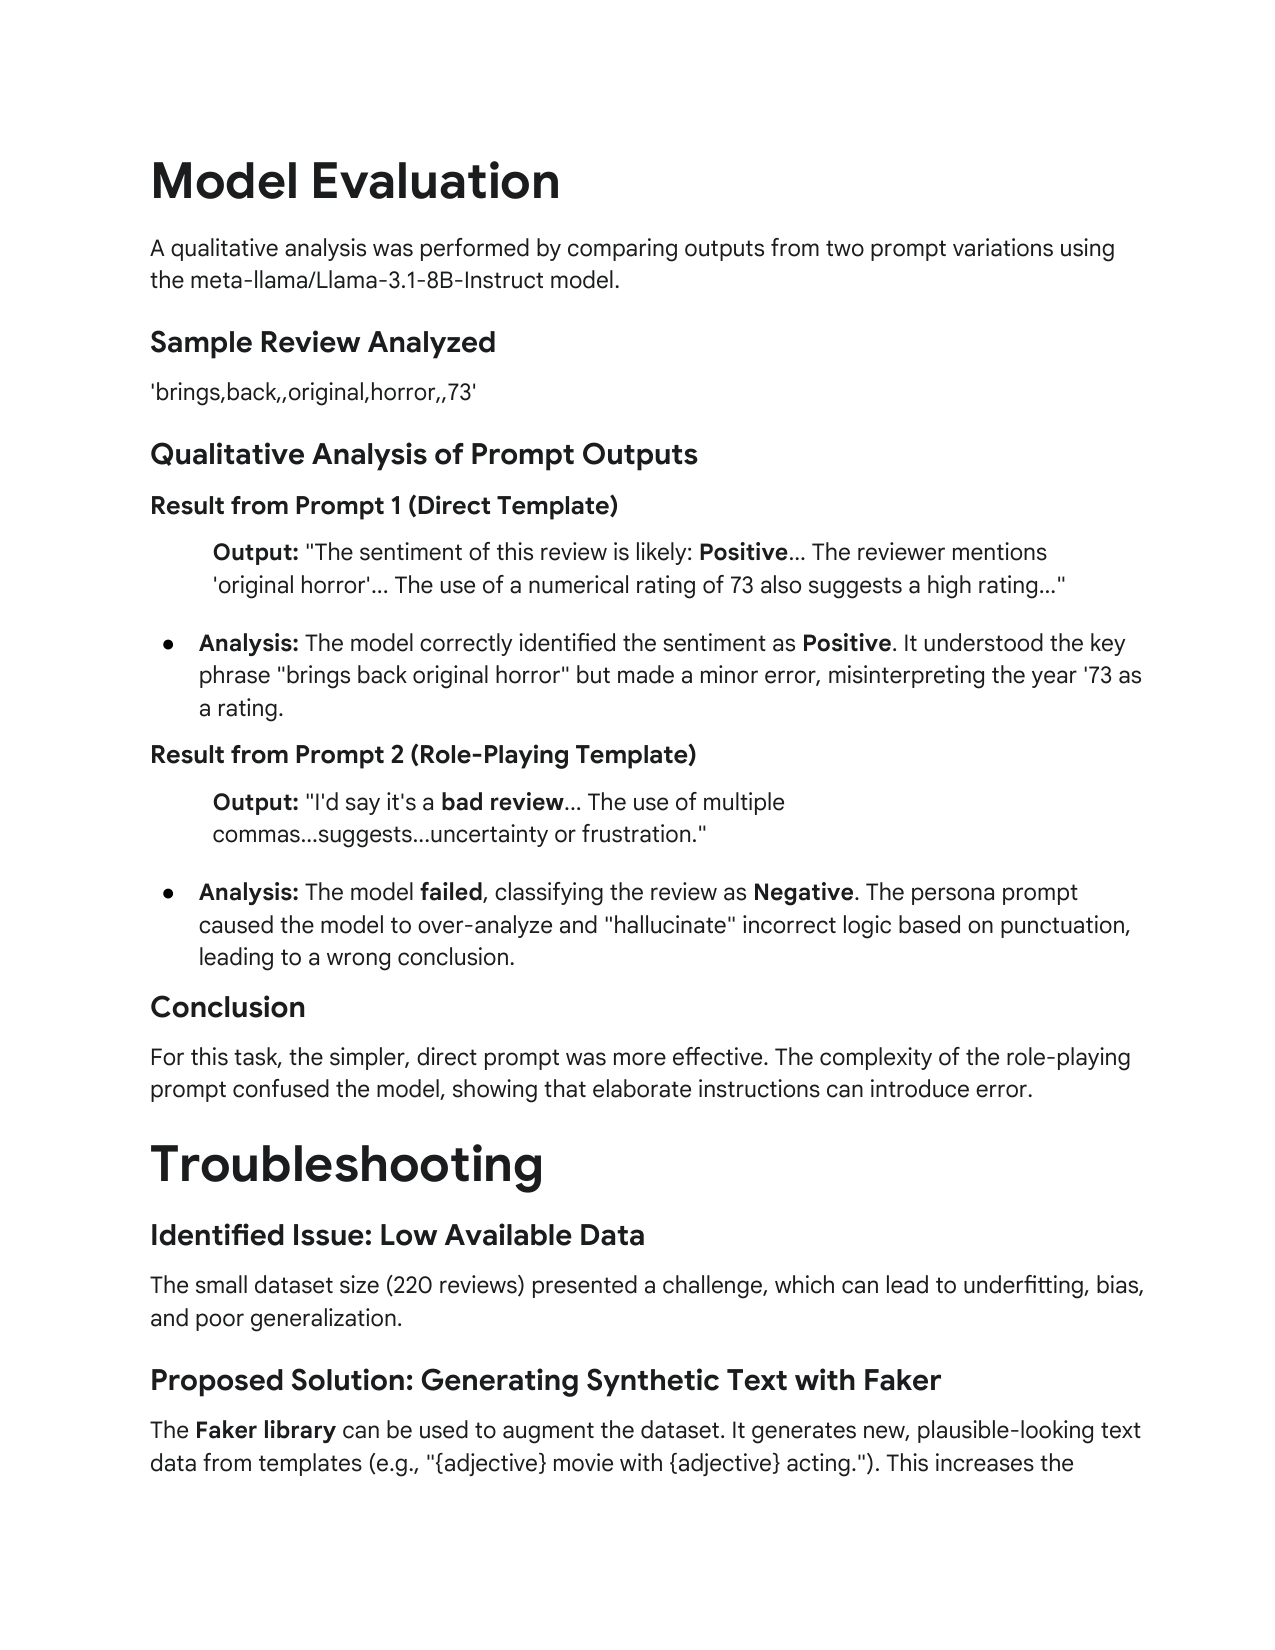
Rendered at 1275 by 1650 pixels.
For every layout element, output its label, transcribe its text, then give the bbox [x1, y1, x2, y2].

text A qualitative analysis was performed by comparing outputs from two prompt variations using the meta-llama/Llama-3.1-8B-Instruct model. [150, 234, 1153, 295]
subtitle Qualitative Analysis of Prompt Outputs [150, 436, 1153, 473]
subtitle Model Evaluation [150, 150, 1153, 213]
text Output: "The sentiment of this review is likely: Positive... The reviewer mentions 'original horror'... The use of a numerical rating of 73 also suggests a high rating..." [212, 538, 1091, 600]
text For this task, the simpler, direct prompt was more effective. The complexity of the role-playing prompt confused the model, showing that elaborate instructions can introduce error. [150, 1043, 1153, 1104]
text Output: "I'd say it's a bad review... The use of multiple commas...suggests...uncertainty or frustration." [212, 788, 1091, 849]
subtitle Sample Review Analyzed [150, 324, 1153, 361]
text The small dataset size (220 reviews) presented a challenge, which can lead to underfitting, bias, and poor generalization. [150, 1271, 1153, 1333]
subtitle Conclusion [150, 989, 1153, 1025]
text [150, 1416, 1153, 1477]
subtitle Identified Issue: Low Available Data [150, 1217, 1153, 1254]
text 'brings,back,,original,horror,,73' [150, 378, 1153, 407]
subtitle Result from Prompt 1 (Direct Template) [150, 490, 1153, 522]
subtitle Troubleshooting [150, 1133, 1153, 1196]
list Analysis: The model correctly identified the sentiment as Positive. It understood the key phrase "brings back original horror" but made a minor error, misinterpreting the year '73 as a rating. [161, 629, 1153, 723]
subtitle Proposed Solution: Generating Synthetic Text with Faker [150, 1362, 1153, 1398]
subtitle Result from Prompt 2 (Role-Playing Template) [150, 739, 1153, 771]
list Analysis: The model failed, classifying the review as Negative. The persona prompt caused the model to over-analyze and "hallucinate" incorrect logic based on punctuation, leading to a wrong conclusion. [161, 878, 1153, 972]
